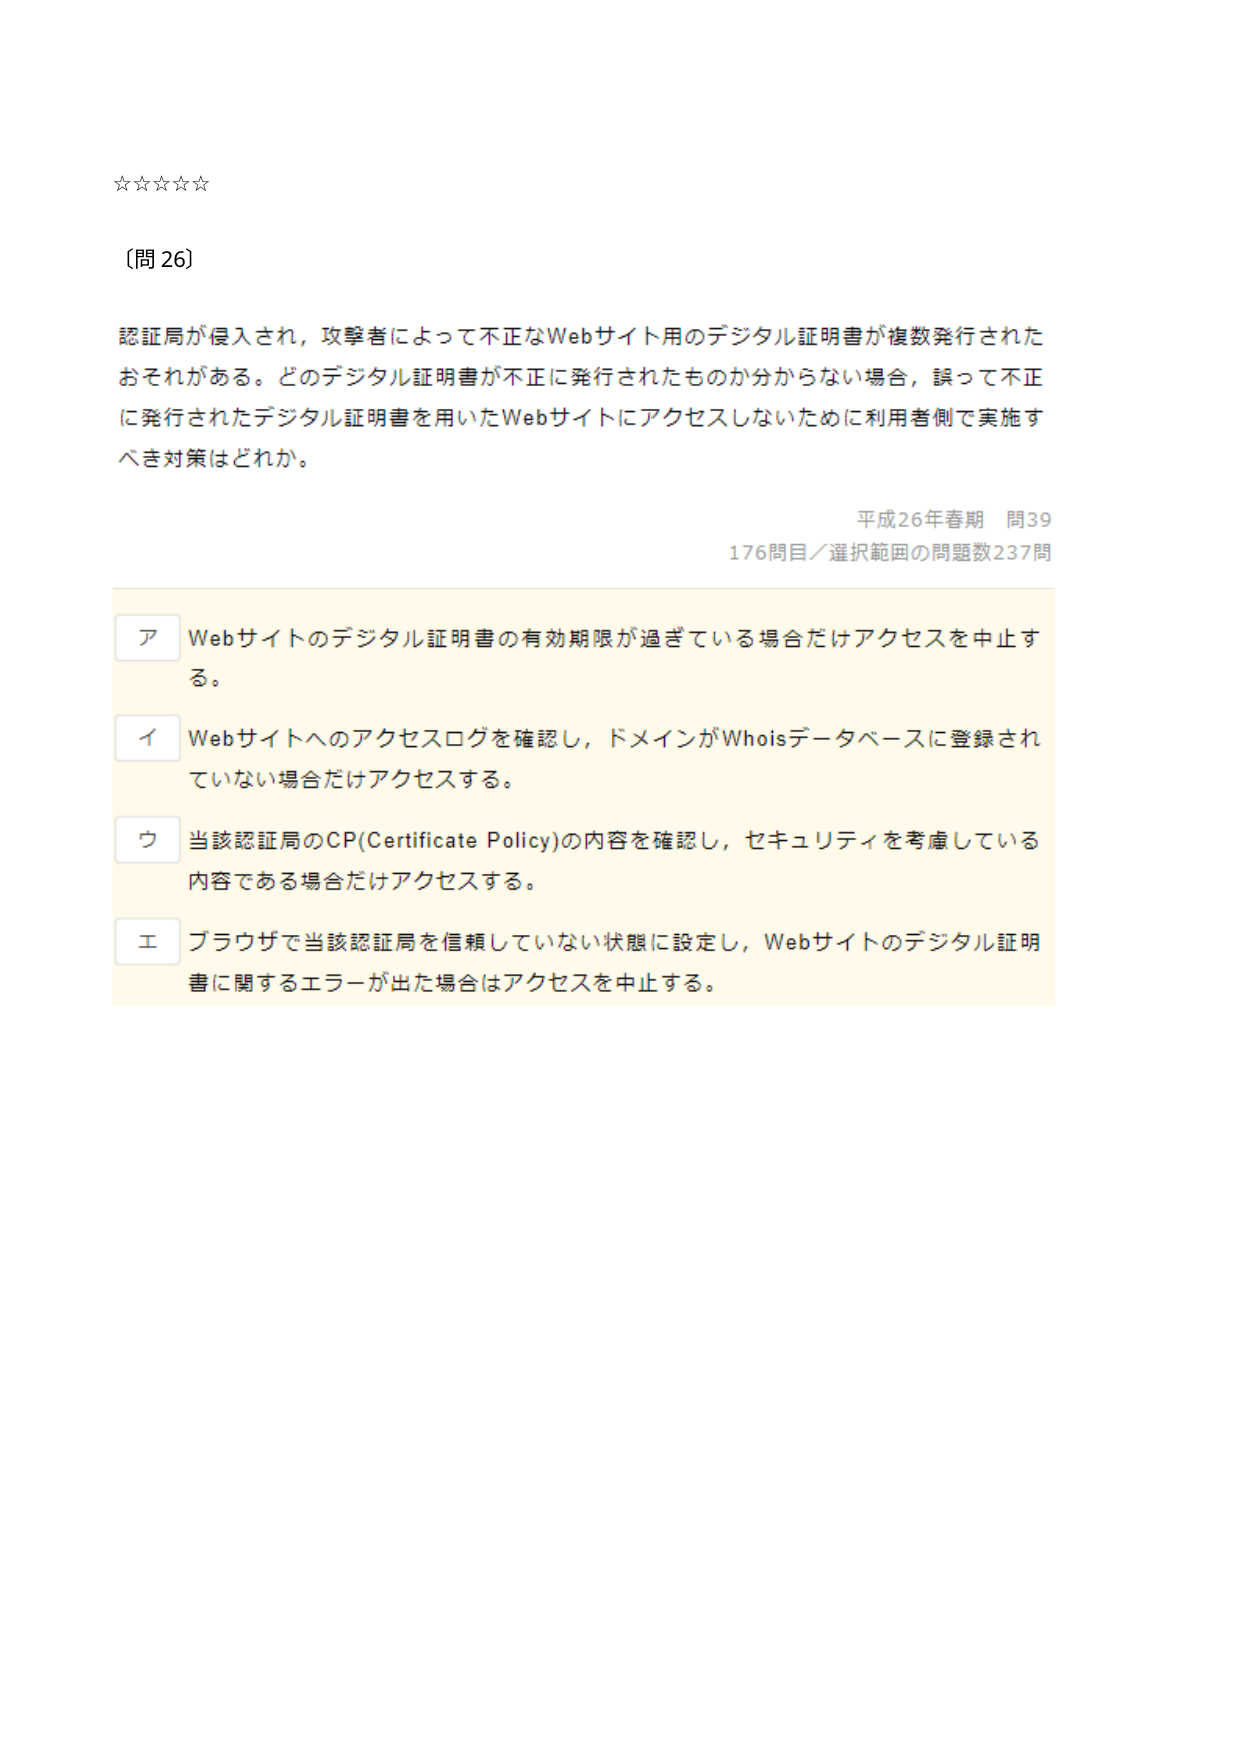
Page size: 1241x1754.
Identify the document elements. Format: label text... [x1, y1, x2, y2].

text 〔問26〕 [112, 239, 1128, 277]
text ☆☆☆☆☆ [112, 164, 1128, 202]
picture [112, 314, 1055, 1006]
